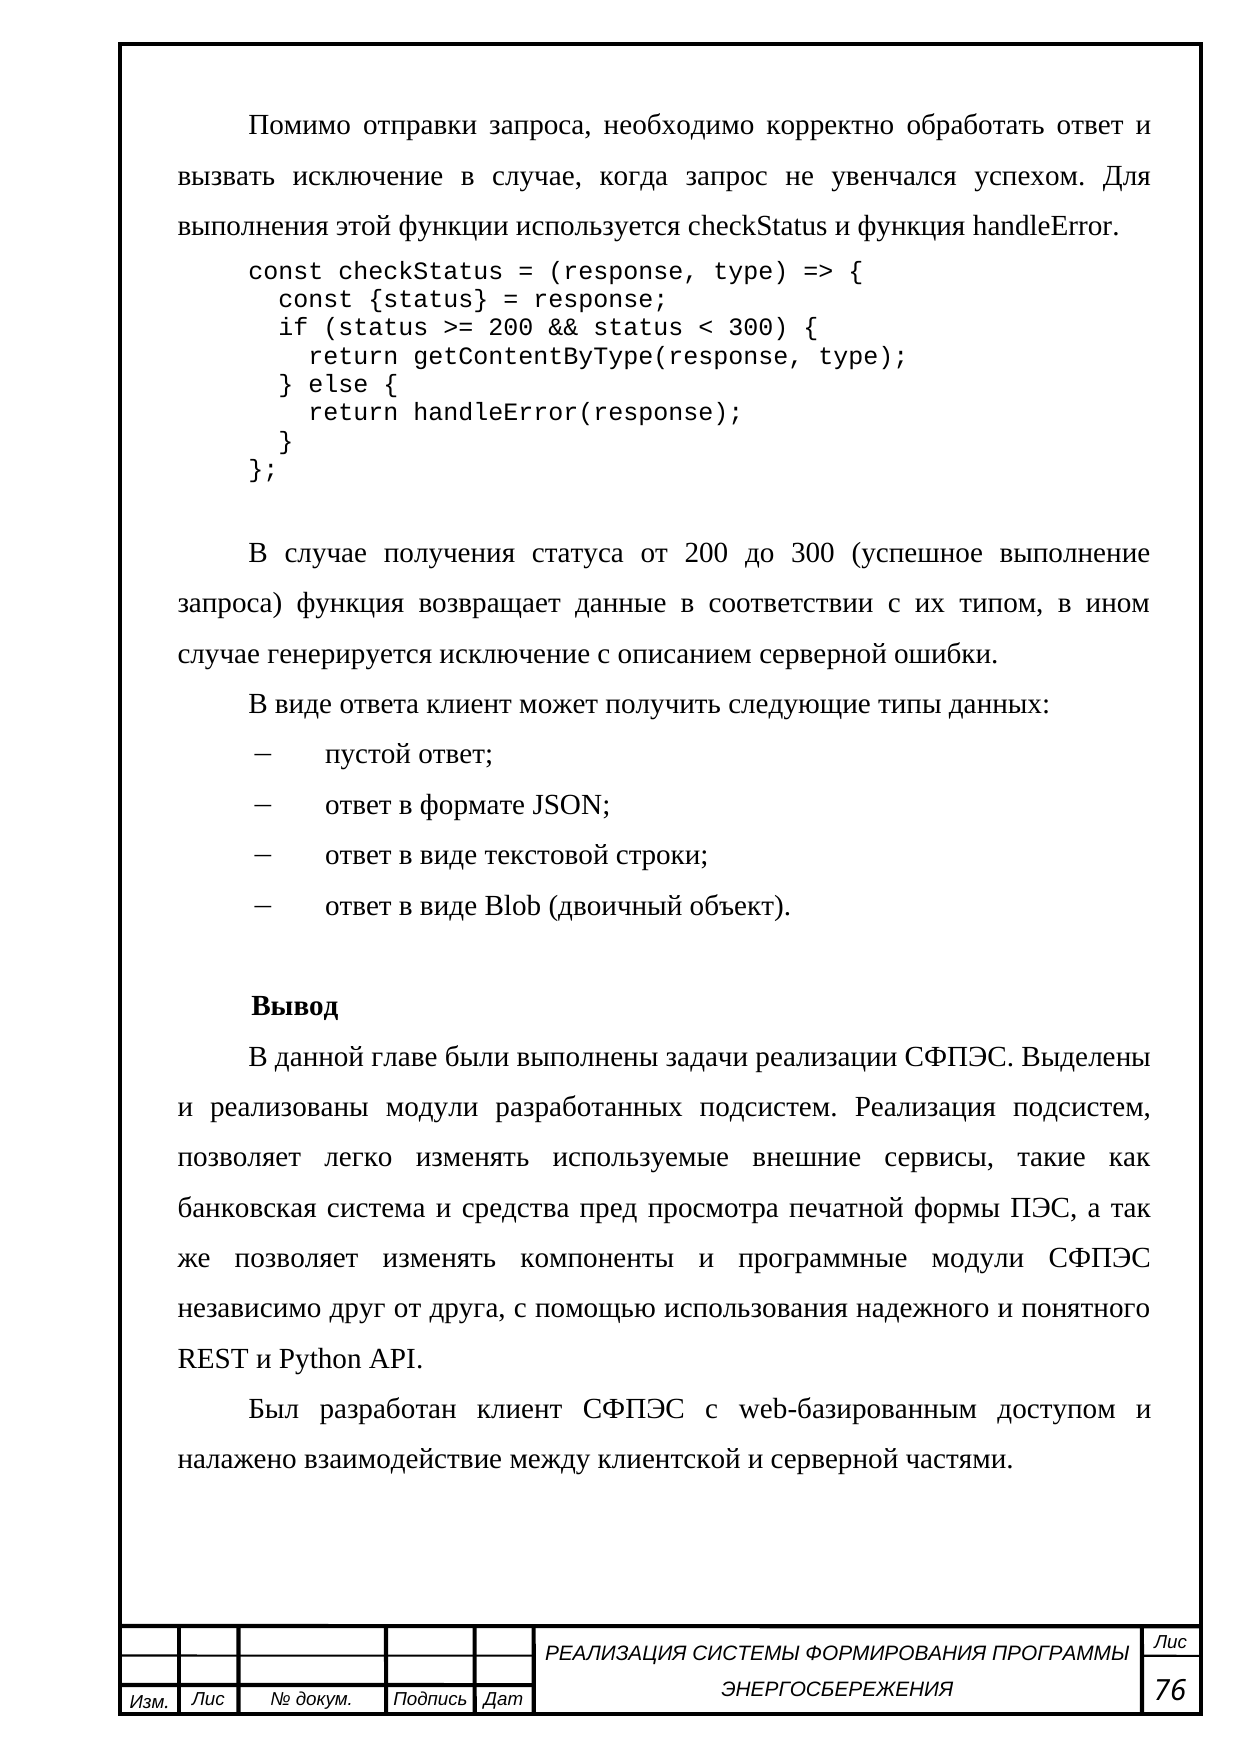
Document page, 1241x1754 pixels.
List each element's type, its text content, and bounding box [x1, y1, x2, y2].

text В виде ответа клиент может получить следующие типы данных: [177, 686, 1152, 720]
text }; [177, 457, 1152, 485]
text const {status} = response; [177, 287, 1152, 315]
list ответ в виде текстовой строки; [177, 837, 1152, 871]
text return getContentByType(response, type); [177, 343, 1152, 372]
text Помимо отправки запроса, необходимо корректно обработать ответ и вызвать исключение в случае, когда запрос не увенчался успехом. Для выполнения этой функции используется checkStatus и функция handleError. [177, 107, 1152, 242]
list ответ в виде Blob (двоичный объект). [177, 888, 1152, 921]
list ответ в формате JSON; [177, 787, 1152, 821]
list пустой ответ; [177, 737, 1152, 770]
text if (status >= 200 && status < 300) { [177, 315, 1152, 343]
text return handleError(response); [177, 400, 1152, 428]
text } else { [177, 372, 1152, 400]
text } [177, 428, 1152, 457]
text В случае получения статуса от 200 до 300 (успешное выполнение запроса) функция возвращает данные в соответствии с их типом, в ином случае генерируется исключение с описанием серверной ошибки. [177, 535, 1152, 669]
text Был разработан клиент СФПЭС с web-базированным доступом и налажено взаимодействие между клиентской и серверной частями. [177, 1391, 1152, 1475]
text const checkStatus = (response, type) => { [177, 258, 1152, 287]
list Вывод [177, 988, 1152, 1022]
text В данной главе были выполнены задачи реализации СФПЭС. Выделены и реализованы модули разработанных подсистем. Реализация подсистем, позволяет легко изменять используемые внешние сервисы, такие как банковская система и средства пред просмотра печатной формы ПЭС, а так же позволяет изменять компоненты и программные модули СФПЭС независимо друг от друга, с помощью использования надежного и понятного REST и Python API. [177, 1039, 1152, 1374]
